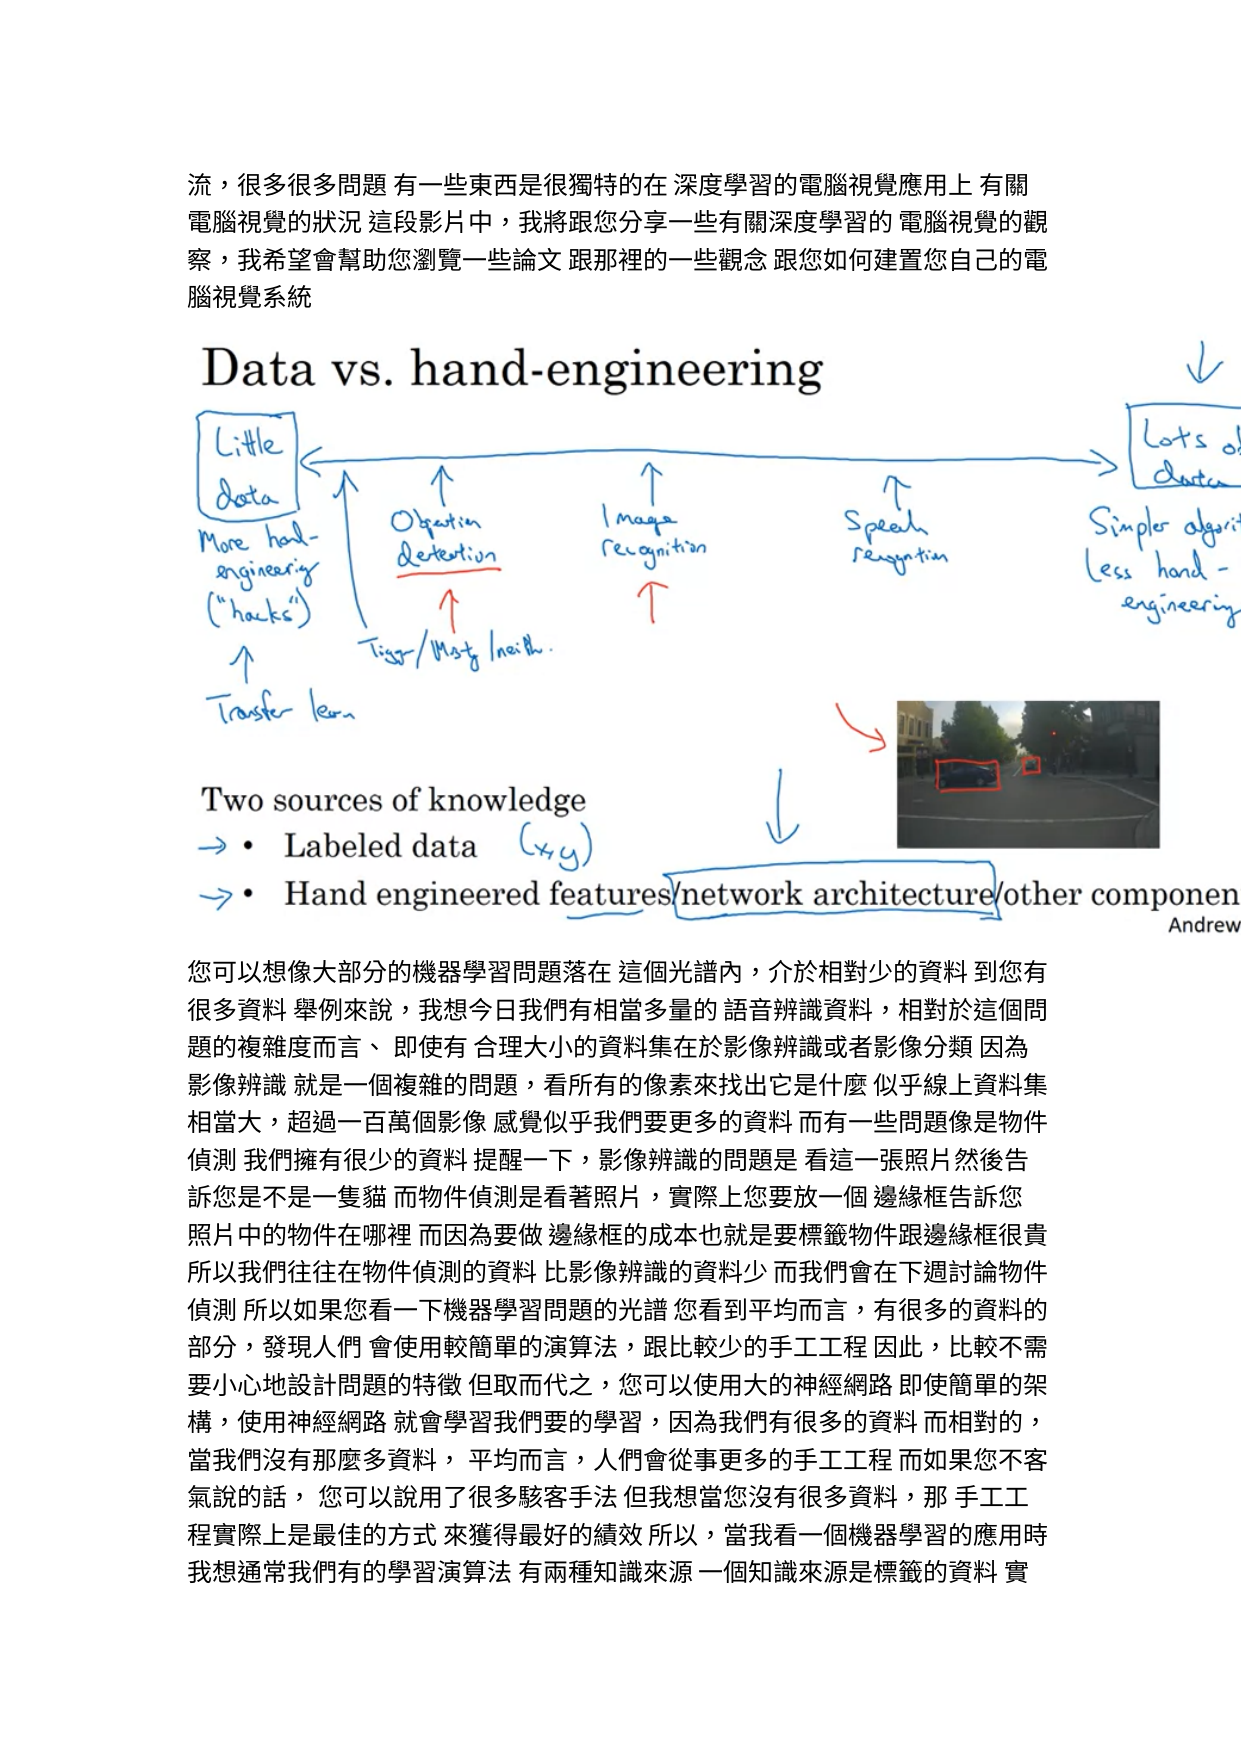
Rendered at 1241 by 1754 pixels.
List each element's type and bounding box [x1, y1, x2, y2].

text [187, 164, 1053, 314]
picture [187, 330, 1241, 936]
text [187, 952, 1053, 1589]
